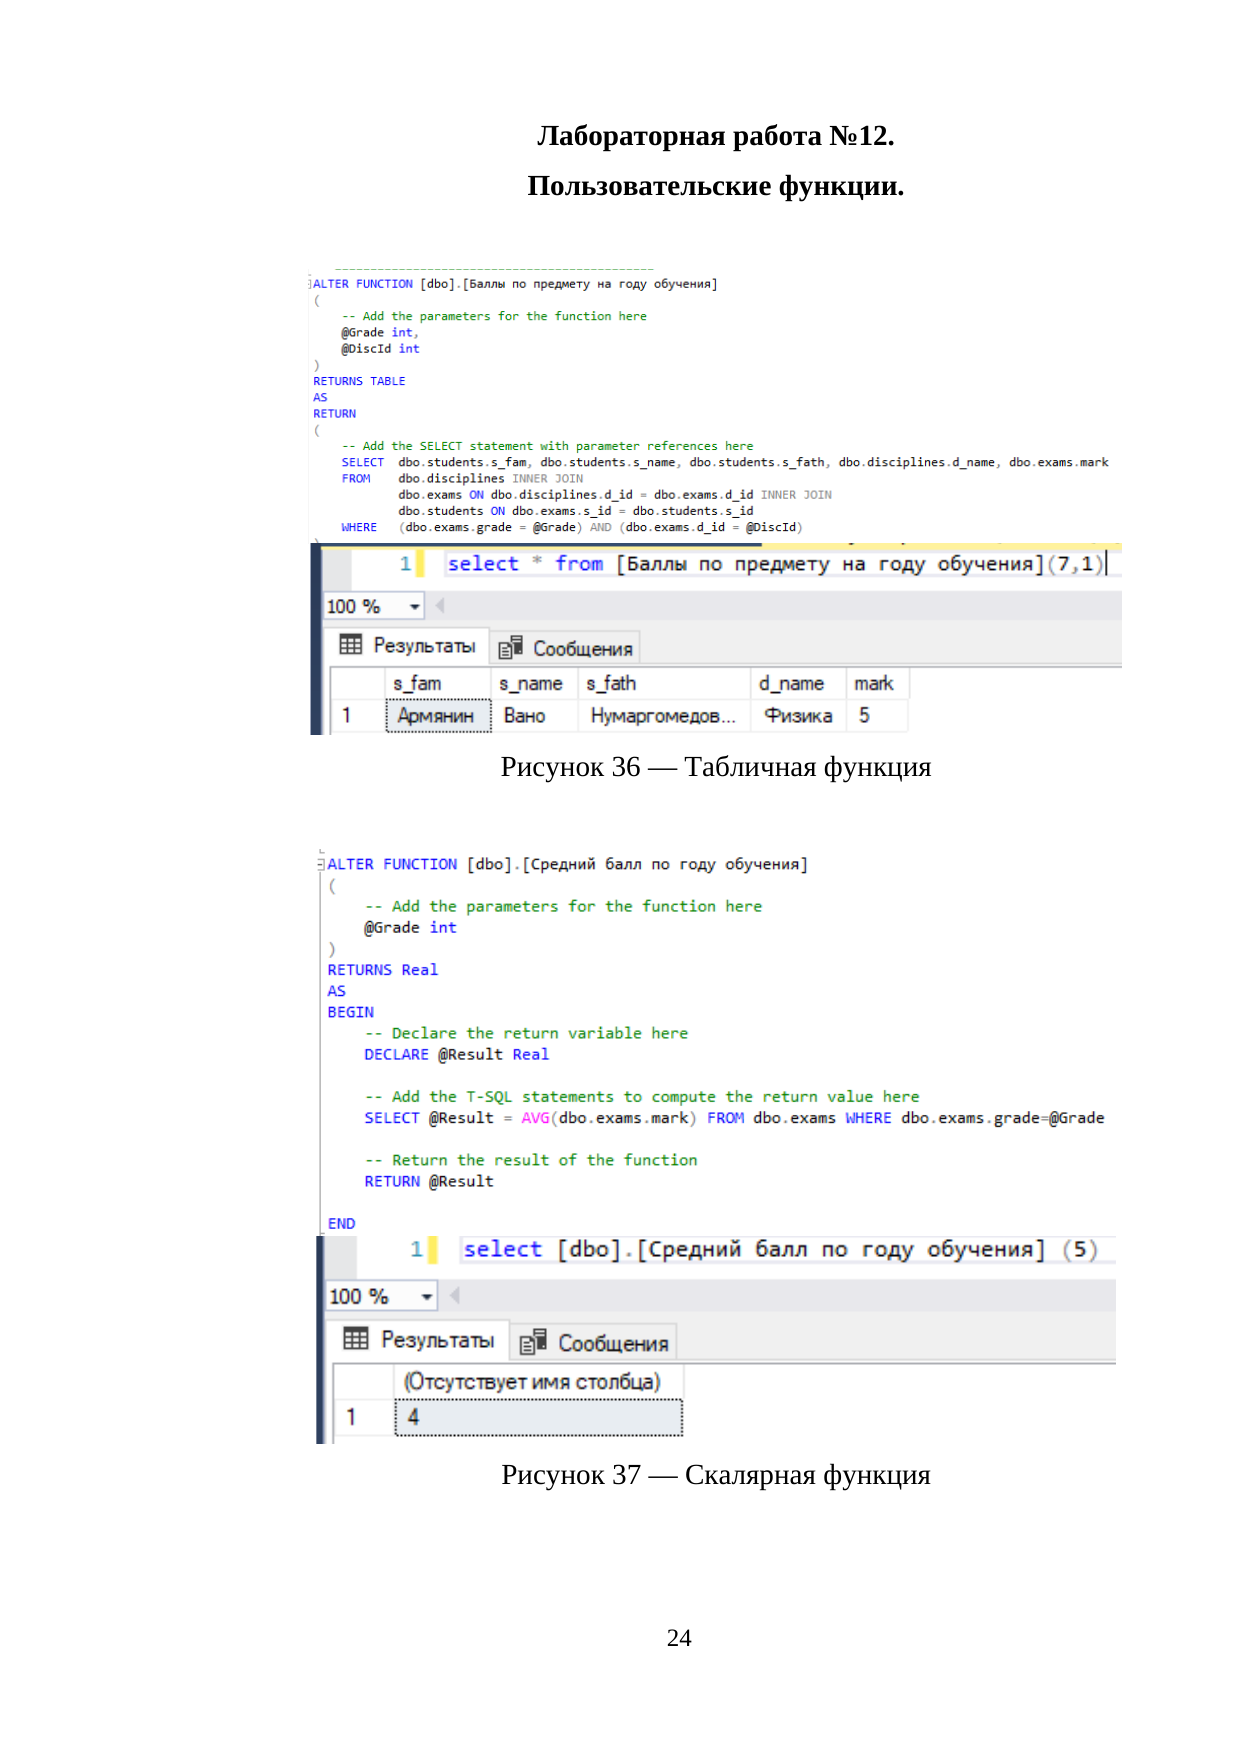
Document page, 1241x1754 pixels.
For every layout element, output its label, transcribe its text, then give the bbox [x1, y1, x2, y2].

picture [308, 269, 1124, 735]
text Пользовательские функции. [177, 168, 1181, 202]
text Лабораторная работа №12. [177, 118, 1181, 152]
text Рисунок 37 — Скалярная функция [177, 1457, 1181, 1491]
text Рисунок 36 — Табличная функция [177, 749, 1181, 782]
picture [316, 849, 1116, 1444]
